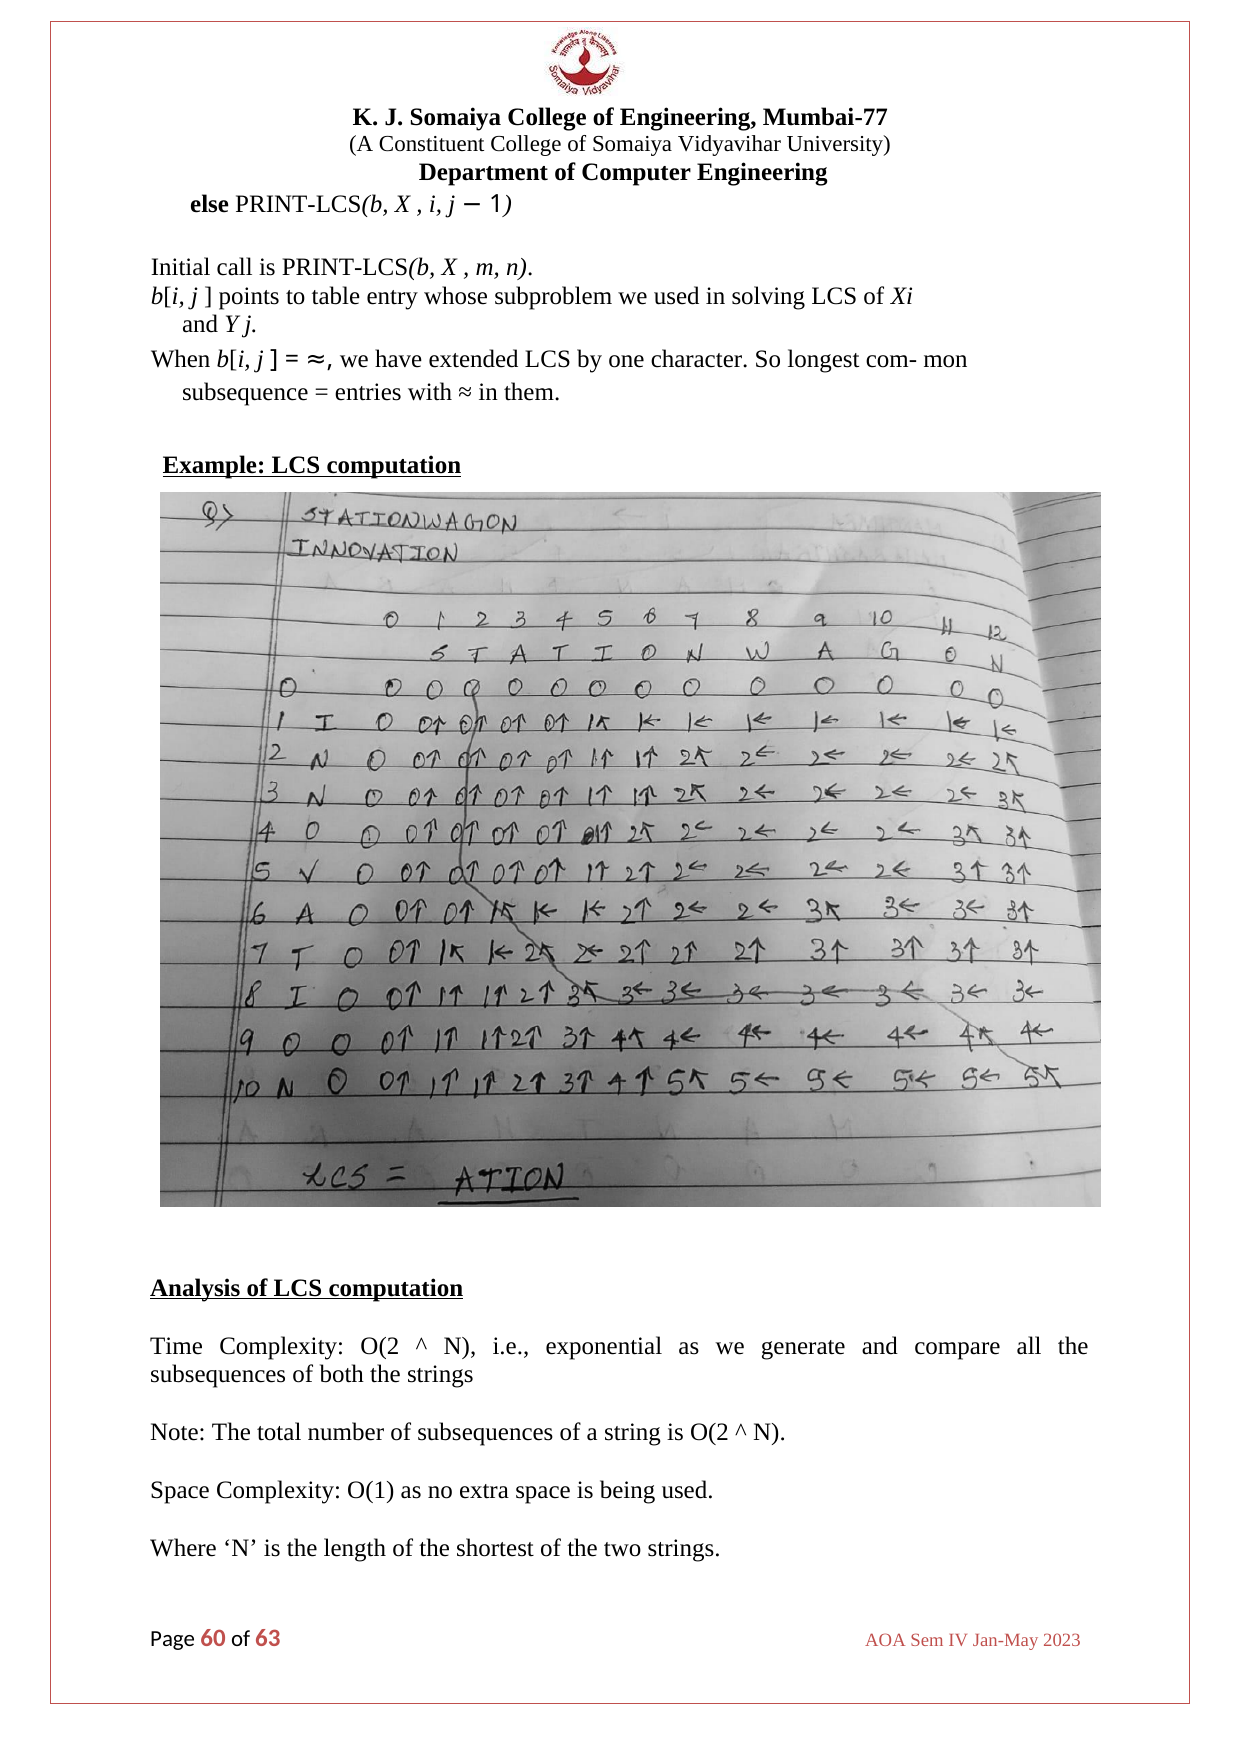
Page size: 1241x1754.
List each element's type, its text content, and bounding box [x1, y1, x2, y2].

text Note: The total number of subsequences of a string is O(2 ^ N). [150, 1417, 1090, 1446]
text b[i, j ] points to table entry whose subproblem we used in solving LCS of Xi [151, 281, 1090, 309]
text Time Complexity: O(2 ^ N), i.e., exponential as we generate and compare all the subsequences of both the strings [150, 1331, 1090, 1388]
picture [160, 492, 1101, 1207]
text Example: LCS computation [162, 451, 1082, 479]
text Initial call is PRINT-LCS(b, X , m, n). [151, 252, 1090, 281]
text Where ‘N’ is the length of the shortest of the two strings. [150, 1533, 1090, 1562]
text Analysis of LCS computation [150, 1273, 1090, 1302]
picture [543, 27, 626, 97]
text else PRINT-LCS(b, X , i, j − 1) [190, 186, 1090, 220]
text and Y j. [182, 309, 1090, 338]
text When b[i, j ] = ≈, we have extended LCS by one character. So longest com- mon subsequence = entries with ≈ in them. [151, 341, 1080, 406]
text Space Complexity: O(1) as no extra space is being used. [150, 1475, 1090, 1504]
